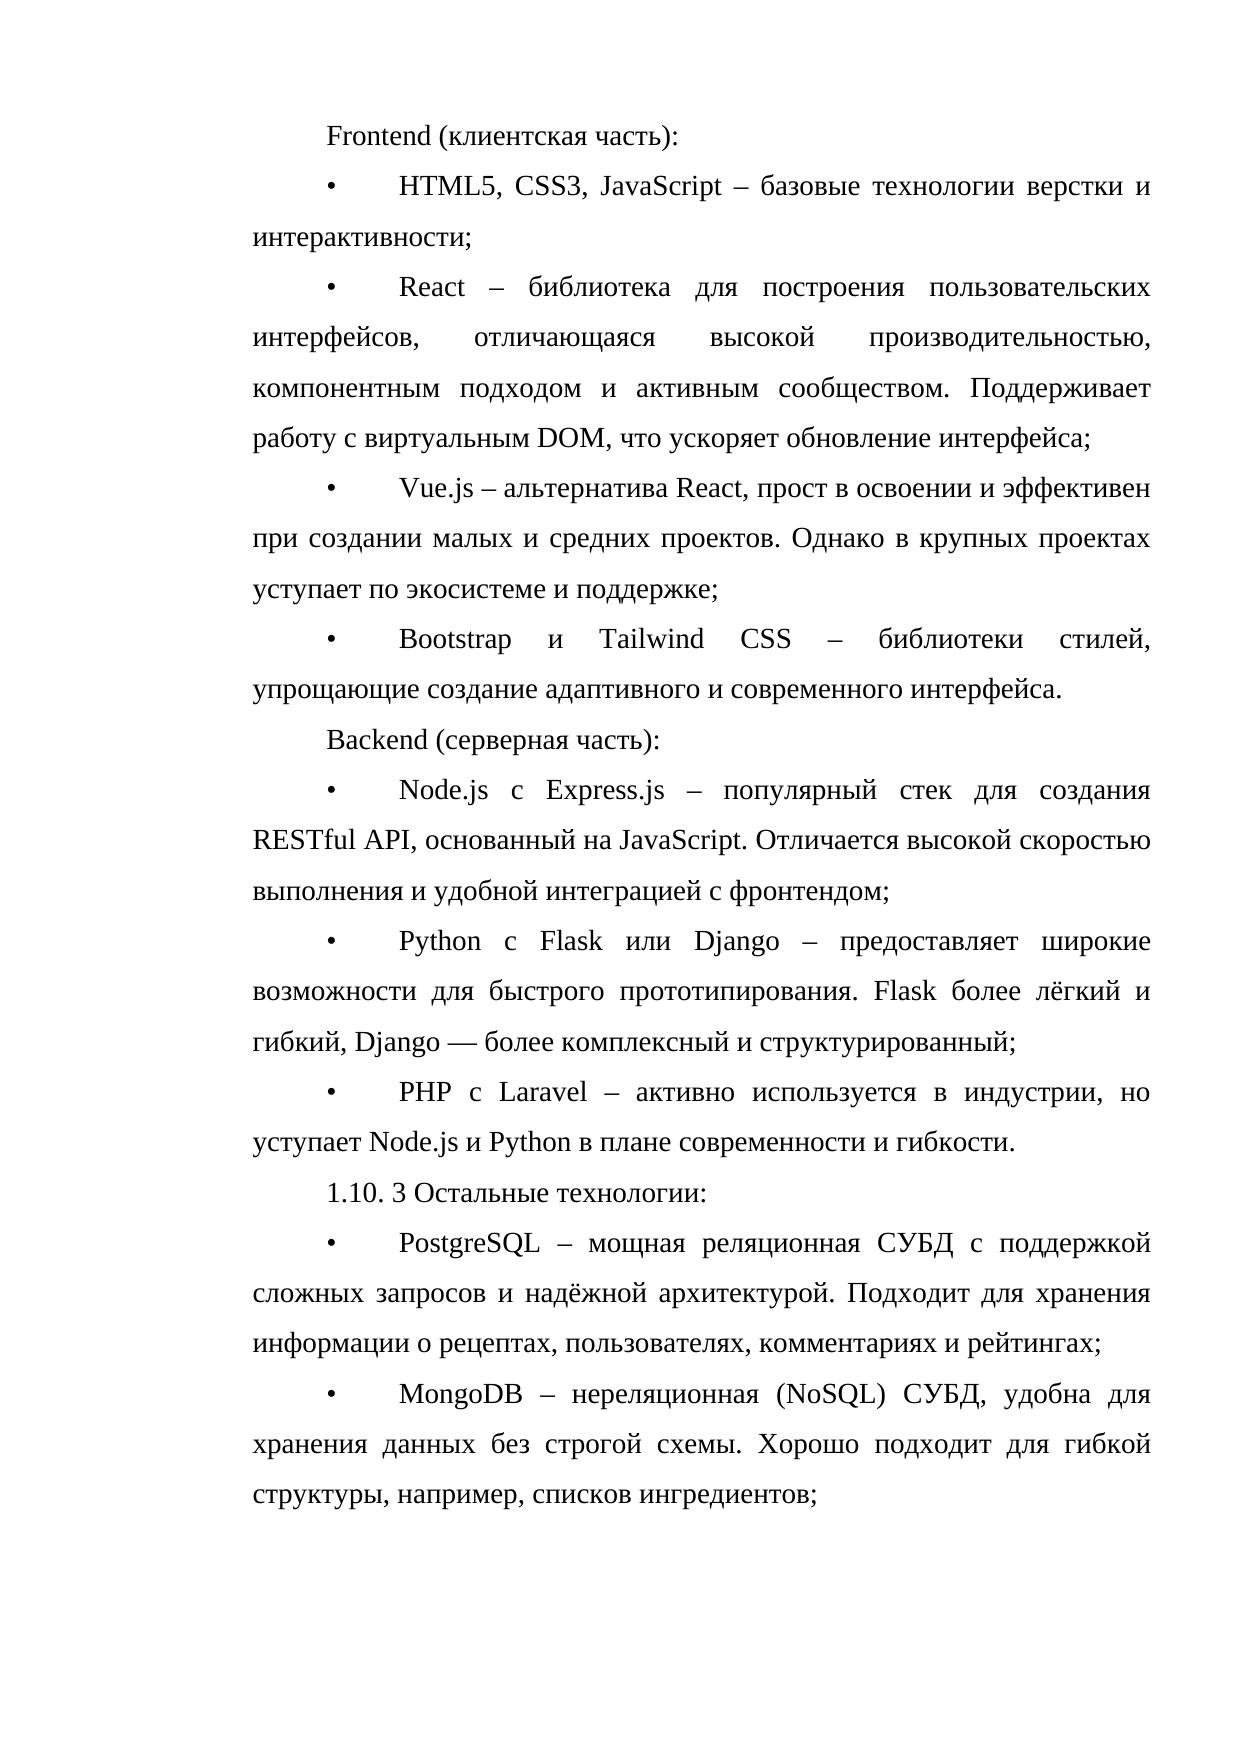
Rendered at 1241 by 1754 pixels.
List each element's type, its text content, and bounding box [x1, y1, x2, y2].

text • MongoDB – нереляционная (NoSQL) СУБД, удобна для хранения данных без строгой схемы. Хорошо подходит для гибкой структуры, например, списков ингредиентов; [252, 1376, 1152, 1510]
text Frontend (клиентская часть): [252, 118, 1152, 152]
text Backend (серверная часть): [252, 722, 1152, 755]
text • Bootstrap и Tailwind CSS – библиотеки стилей, упрощающие создание адаптивного и современного интерфейса. [252, 621, 1152, 705]
text • PHP с Laravel – активно используется в индустрии, но уступает Node.js и Python в плане современности и гибкости. [252, 1074, 1152, 1158]
text • Node.js с Express.js – популярный стек для создания RESTful API, основанный на JavaScript. Отличается высокой скоростью выполнения и удобной интеграцией с фронтендом; [252, 772, 1152, 906]
text • Python с Flask или Django – предоставляет широкие возможности для быстрого прототипирования. Flask более лёгкий и гибкий, Django — более комплексный и структурированный; [252, 923, 1152, 1057]
text • PostgreSQL – мощная реляционная СУБД с поддержкой сложных запросов и надёжной архитектурой. Подходит для хранения информации о рецептах, пользователях, комментариях и рейтингах; [252, 1225, 1152, 1359]
text • Vue.js – альтернатива React, прост в освоении и эффективен при создании малых и средних проектов. Однако в крупных проектах уступает по экосистеме и поддержке; [252, 470, 1152, 604]
text • HTML5, CSS3, JavaScript – базовые технологии верстки и интерактивности; [252, 168, 1152, 252]
text 1.10. 3 Остальные технологии: [252, 1175, 1152, 1208]
text • React – библиотека для построения пользовательских интерфейсов, отличающаяся высокой производительностью, компонентным подходом и активным сообществом. Поддерживает работу с виртуальным DOM, что ускоряет обновление интерфейса; [252, 269, 1152, 453]
